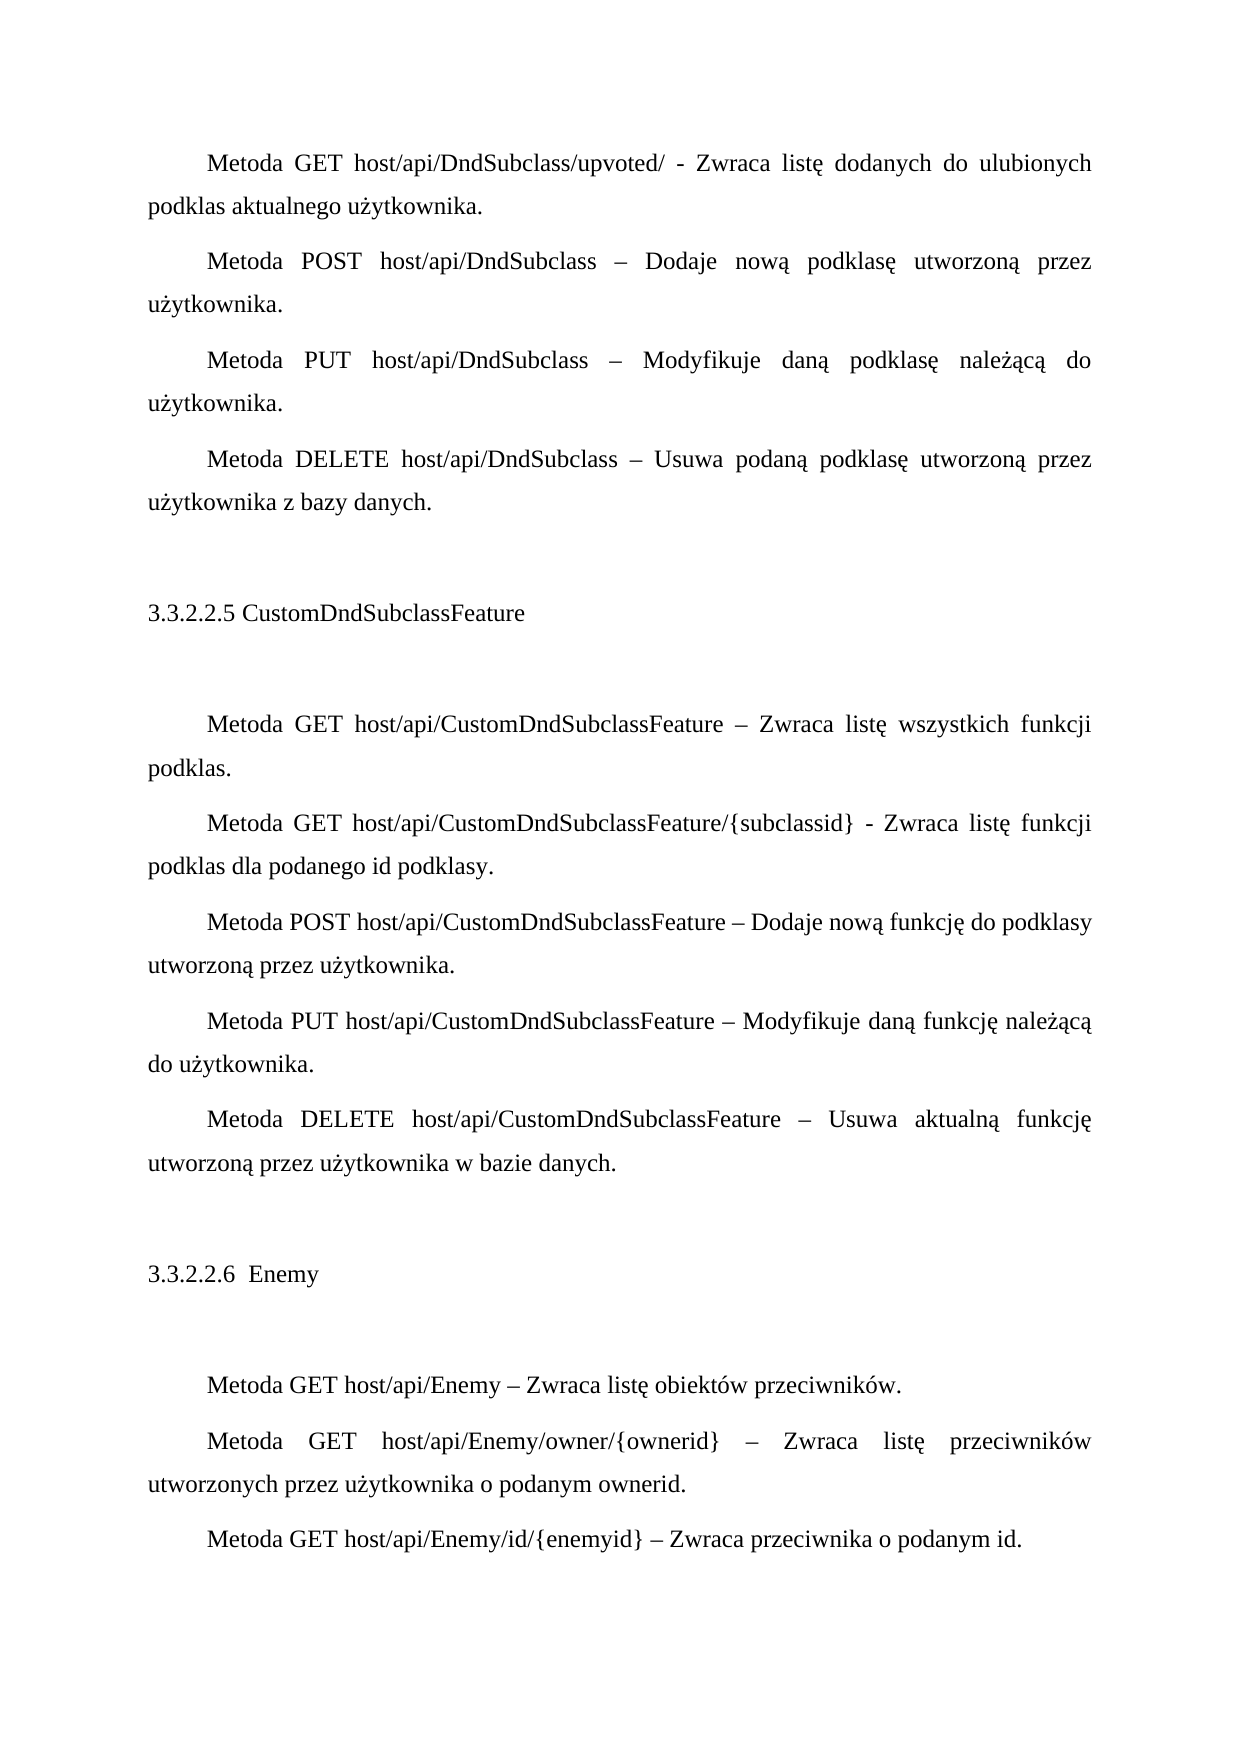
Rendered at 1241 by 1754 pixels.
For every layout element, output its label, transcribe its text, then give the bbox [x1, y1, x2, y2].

subtitle CustomDndSubclassFeature [148, 598, 1093, 627]
text Metoda GET host/api/Enemy/owner/{ownerid} – Zwraca listę przeciwników utworzonych przez użytkownika o podanym ownerid. [148, 1426, 1093, 1498]
text Metoda POST host/api/CustomDndSubclassFeature – Dodaje nową funkcję do podklasy utworzoną przez użytkownika. [148, 907, 1093, 979]
text Metoda DELETE host/api/CustomDndSubclassFeature – Usuwa aktualną funkcję utworzoną przez użytkownika w bazie danych. [148, 1104, 1093, 1176]
text Metoda GET host/api/Enemy/id/{enemyid} – Zwraca przeciwnika o podanym id. [148, 1524, 1093, 1553]
text Metoda GET host/api/CustomDndSubclassFeature/{subclassid} - Zwraca listę funkcji podklas dla podanego id podklasy. [148, 808, 1093, 880]
text Metoda PUT host/api/CustomDndSubclassFeature – Modyfikuje daną funkcję należącą do użytkownika. [148, 1006, 1093, 1078]
text Metoda GET host/api/CustomDndSubclassFeature – Zwraca listę wszystkich funkcji podklas. [148, 709, 1093, 781]
text Metoda GET host/api/Enemy – Zwraca listę obiektów przeciwników. [148, 1370, 1093, 1399]
text Metoda POST host/api/DndSubclass – Dodaje nową podklasę utworzoną przez użytkownika. [148, 246, 1093, 318]
text Metoda DELETE host/api/DndSubclass – Usuwa podaną podklasę utworzoną przez użytkownika z bazy danych. [148, 444, 1093, 516]
subtitle Enemy [148, 1259, 1093, 1288]
text Metoda GET host/api/DndSubclass/upvoted/ - Zwraca listę dodanych do ulubionych podklas aktualnego użytkownika. [148, 148, 1093, 219]
text Metoda PUT host/api/DndSubclass – Modyfikuje daną podklasę należącą do użytkownika. [148, 345, 1093, 417]
